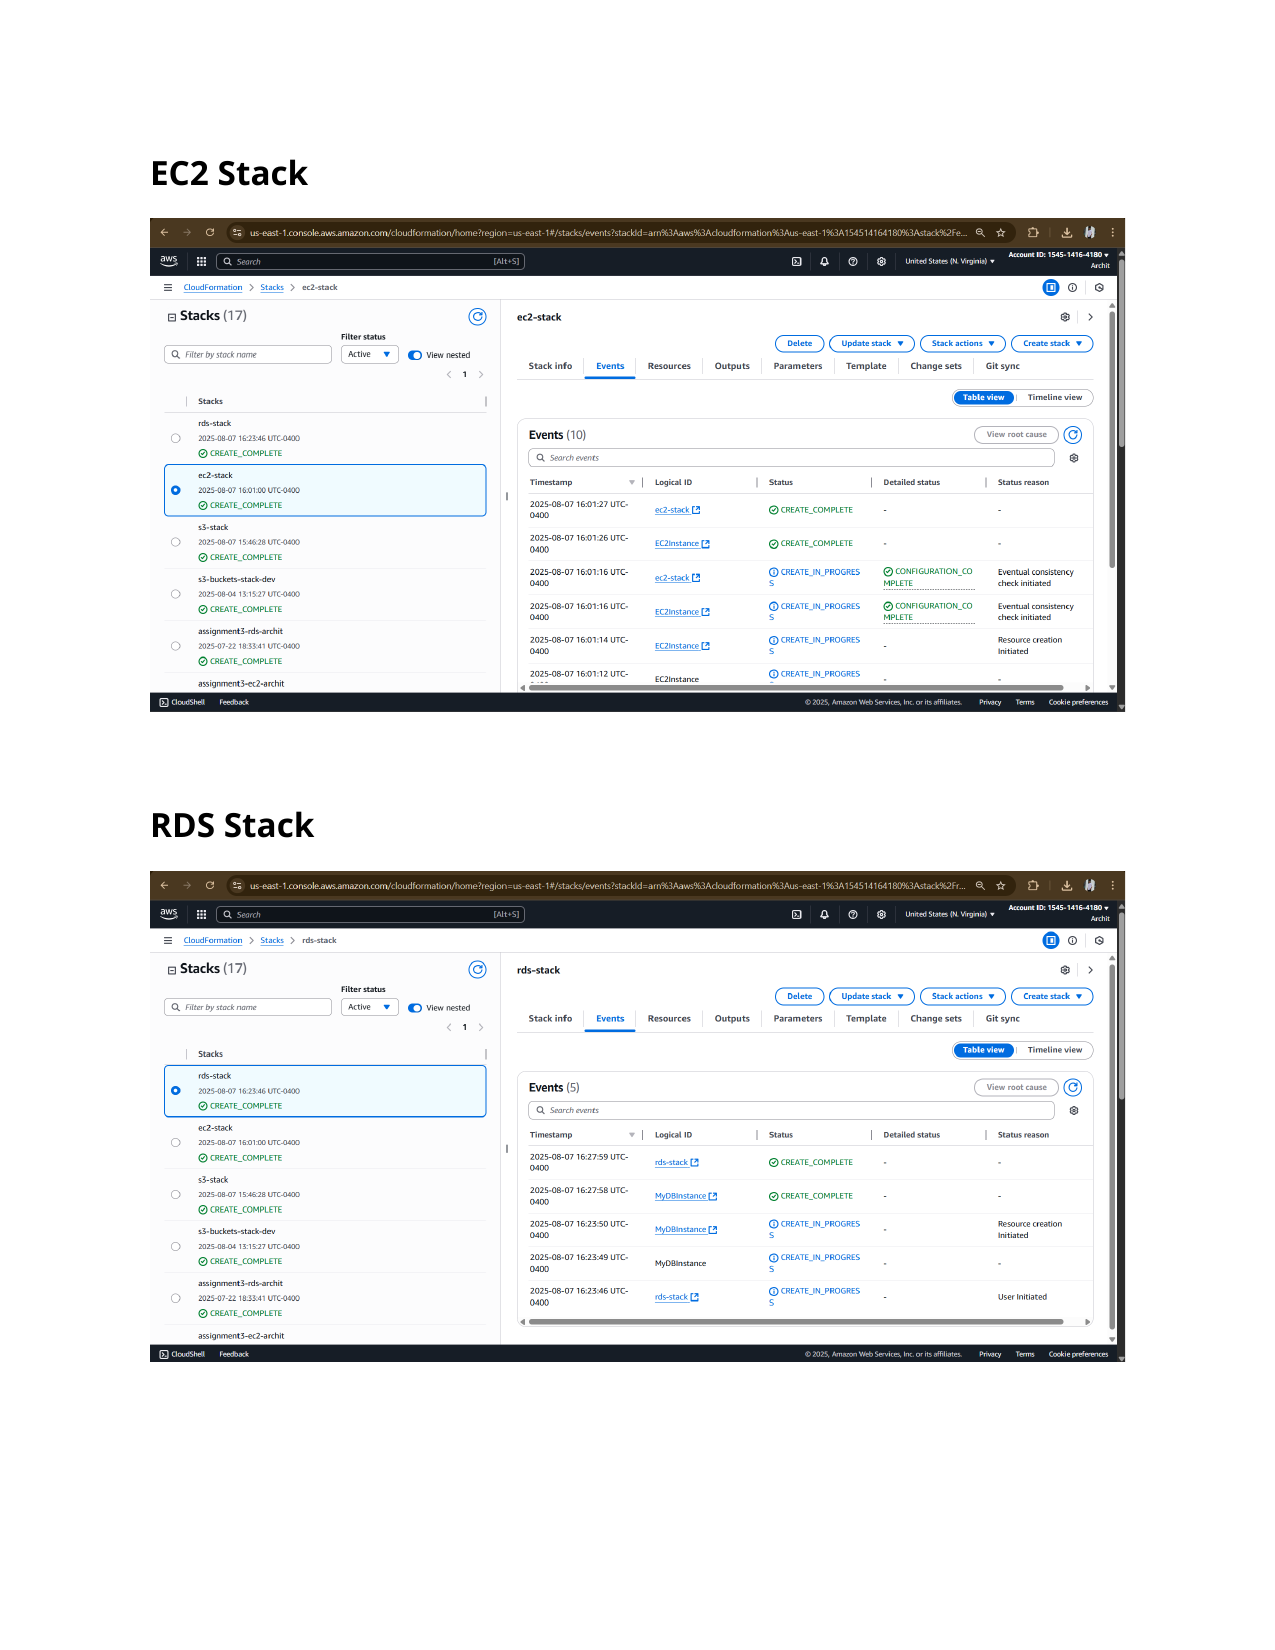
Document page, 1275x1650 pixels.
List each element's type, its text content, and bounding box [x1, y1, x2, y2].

text EC2 Stack [150, 150, 1125, 195]
picture [150, 218, 1125, 712]
picture [150, 871, 1125, 1362]
text RDS Stack [150, 802, 1125, 848]
